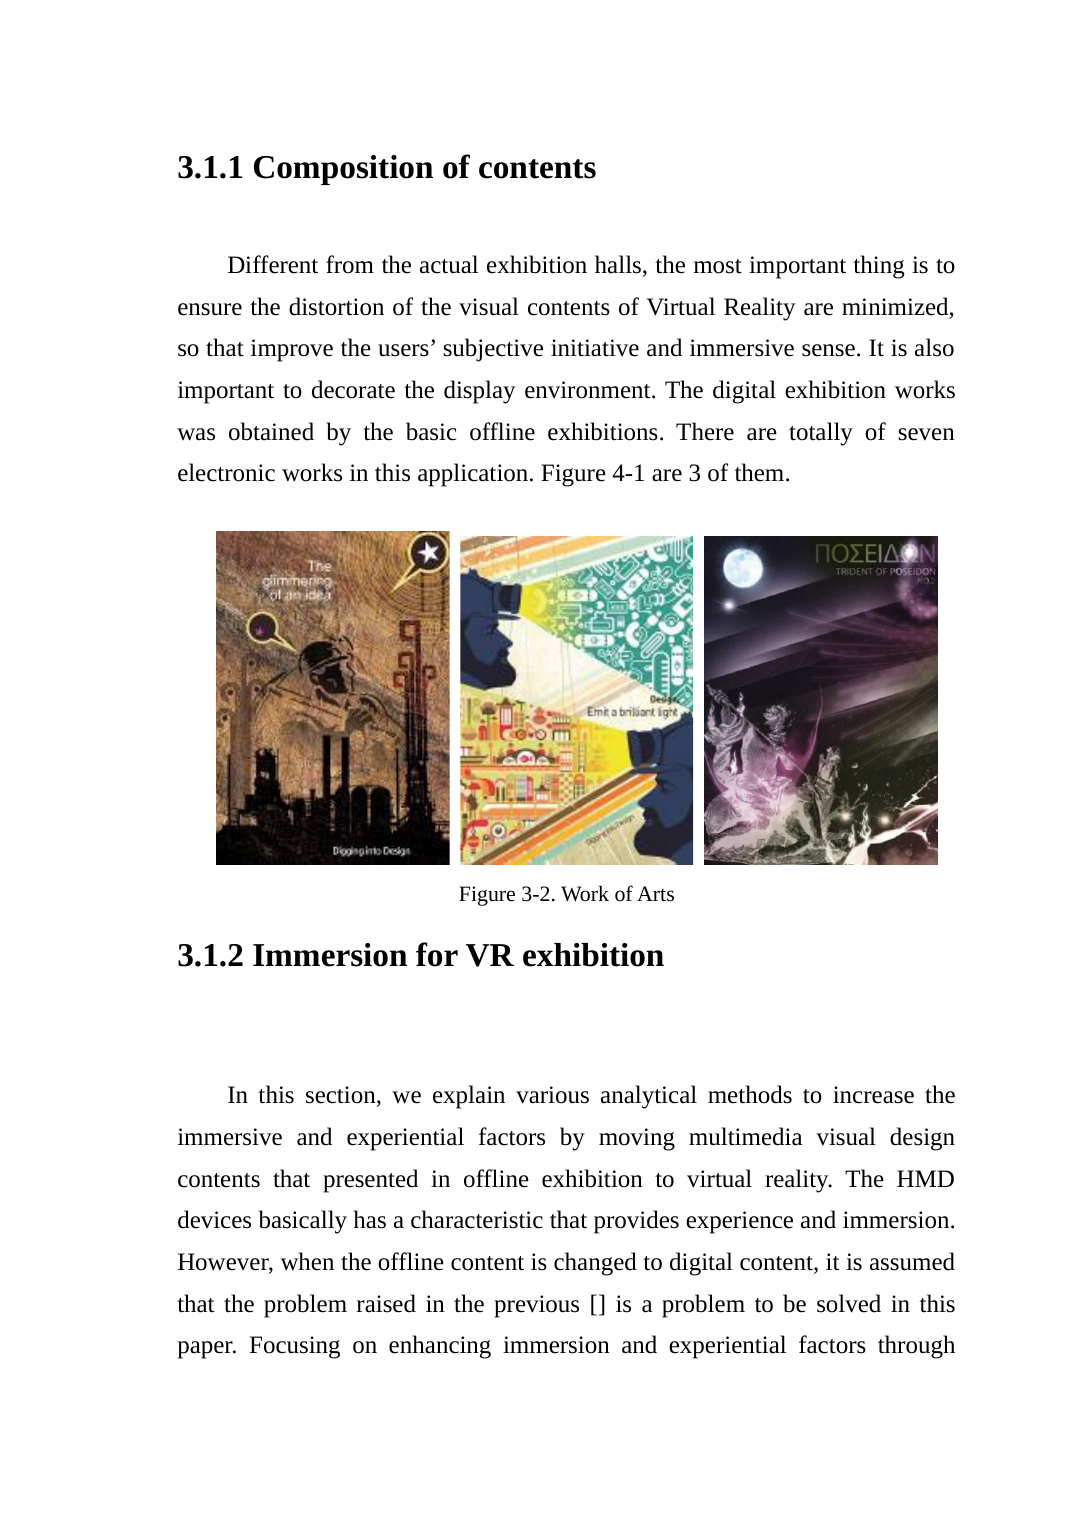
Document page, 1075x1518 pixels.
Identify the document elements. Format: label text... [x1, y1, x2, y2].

text 3.1.1 Composition of contents [177, 147, 956, 185]
text 3.1.2 Immersion for VR exhibition [177, 936, 956, 974]
picture [704, 536, 938, 865]
picture [216, 531, 450, 865]
text Figure 3-2. Work of Arts [177, 881, 956, 907]
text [177, 1070, 956, 1362]
picture [460, 536, 694, 865]
text Different from the actual exhibition halls, the most important thing is to ensure the distortion of the visual contents of Virtual Reality are minimized, so that improve the users’ subjective initiative and immersive sense. It is also important to decorate the display environment. The digital exhibition works was obtained by the basic offline exhibitions. There are totally of seven electronic works in this application. Figure 4-1 are 3 of them. [177, 240, 956, 490]
